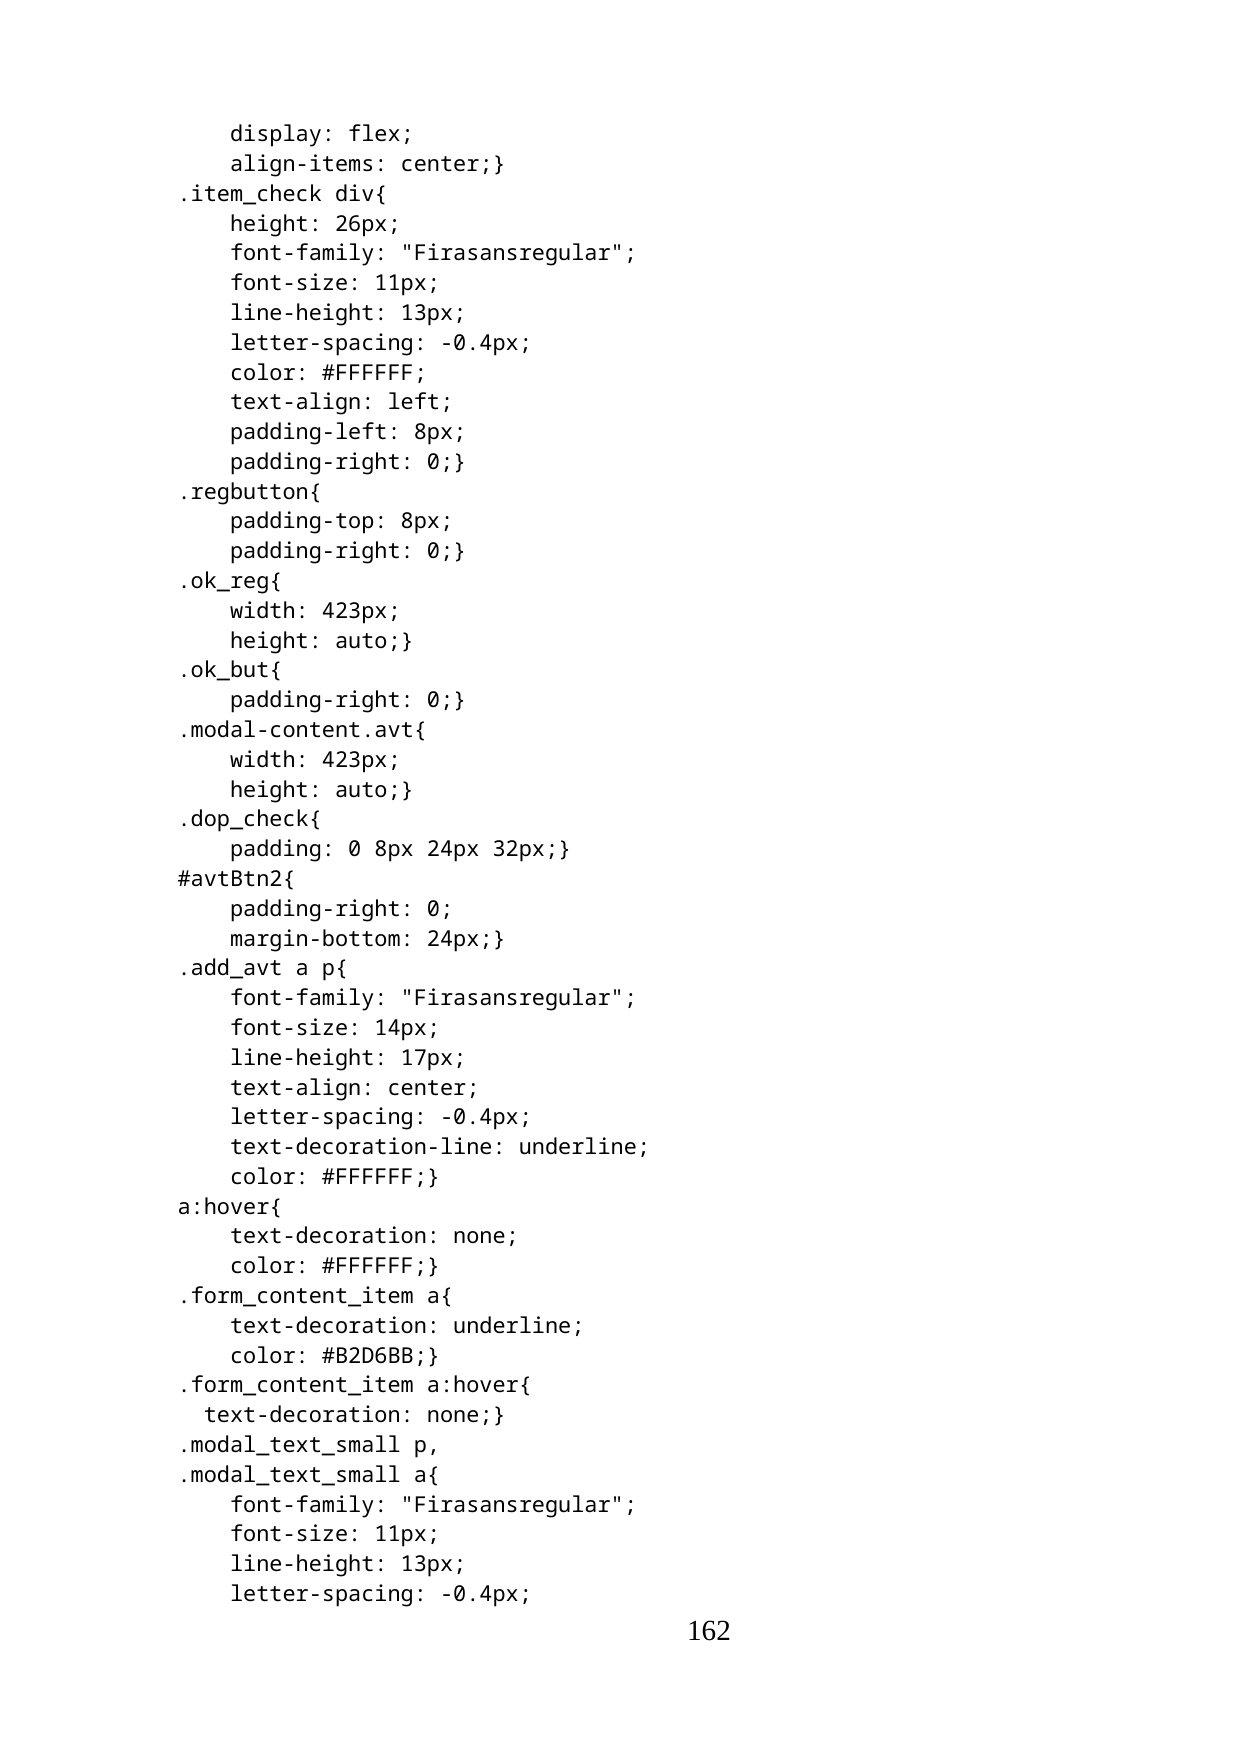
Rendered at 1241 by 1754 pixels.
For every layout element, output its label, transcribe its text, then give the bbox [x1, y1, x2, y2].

text line-height: 13px; [177, 297, 1181, 327]
text .dop_check{ [177, 803, 1181, 833]
text text-align: left; [177, 386, 1181, 416]
text line-height: 13px; [177, 1548, 1181, 1578]
text padding-right: 0;} [177, 684, 1181, 714]
text align-items: center;} [177, 148, 1181, 178]
text height: auto;} [177, 773, 1181, 803]
text padding-right: 0;} [177, 535, 1181, 565]
text width: 423px; [177, 595, 1181, 624]
text text-decoration: none; [177, 1220, 1181, 1250]
text padding-left: 8px; [177, 416, 1181, 446]
text .modal-content.avt{ [177, 714, 1181, 744]
text font-size: 11px; [177, 1518, 1181, 1548]
text .form_content_item a{ [177, 1280, 1181, 1310]
text padding-top: 8px; [177, 505, 1181, 535]
text height: 26px; [177, 207, 1181, 237]
text color: #FFFFFF; [177, 356, 1181, 386]
text color: #B2D6BB;} [177, 1339, 1181, 1369]
text text-decoration: underline; [177, 1310, 1181, 1339]
text .ok_reg{ [177, 565, 1181, 595]
text letter-spacing: -0.4px; [177, 1578, 1181, 1608]
text height: auto;} [177, 624, 1181, 654]
text margin-bottom: 24px;} [177, 922, 1181, 952]
text font-size: 11px; [177, 267, 1181, 297]
text .form_content_item a:hover{ [177, 1369, 1181, 1399]
text #avtBtn2{ [177, 863, 1181, 893]
text text-align: center; [177, 1071, 1181, 1101]
text color: #FFFFFF;} [177, 1161, 1181, 1191]
text line-height: 17px; [177, 1042, 1181, 1071]
text font-family: "Firasansregular"; [177, 982, 1181, 1012]
text .modal_text_small a{ [177, 1459, 1181, 1488]
text width: 423px; [177, 744, 1181, 773]
text .regbutton{ [177, 476, 1181, 505]
text .item_check div{ [177, 178, 1181, 207]
text .modal_text_small p, [177, 1429, 1181, 1459]
text .add_avt a p{ [177, 952, 1181, 982]
text padding: 0 8px 24px 32px;} [177, 833, 1181, 863]
text font-family: "Firasansregular"; [177, 237, 1181, 267]
text text-decoration: none;} [177, 1399, 1181, 1429]
text text-decoration-line: underline; [177, 1131, 1181, 1161]
text display: flex; [177, 118, 1181, 148]
text padding-right: 0; [177, 893, 1181, 922]
text letter-spacing: -0.4px; [177, 1101, 1181, 1131]
text font-size: 14px; [177, 1012, 1181, 1042]
text font-family: "Firasansregular"; [177, 1488, 1181, 1518]
text .ok_but{ [177, 654, 1181, 684]
text padding-right: 0;} [177, 446, 1181, 476]
text letter-spacing: -0.4px; [177, 327, 1181, 356]
text a:hover{ [177, 1191, 1181, 1220]
text color: #FFFFFF;} [177, 1250, 1181, 1280]
